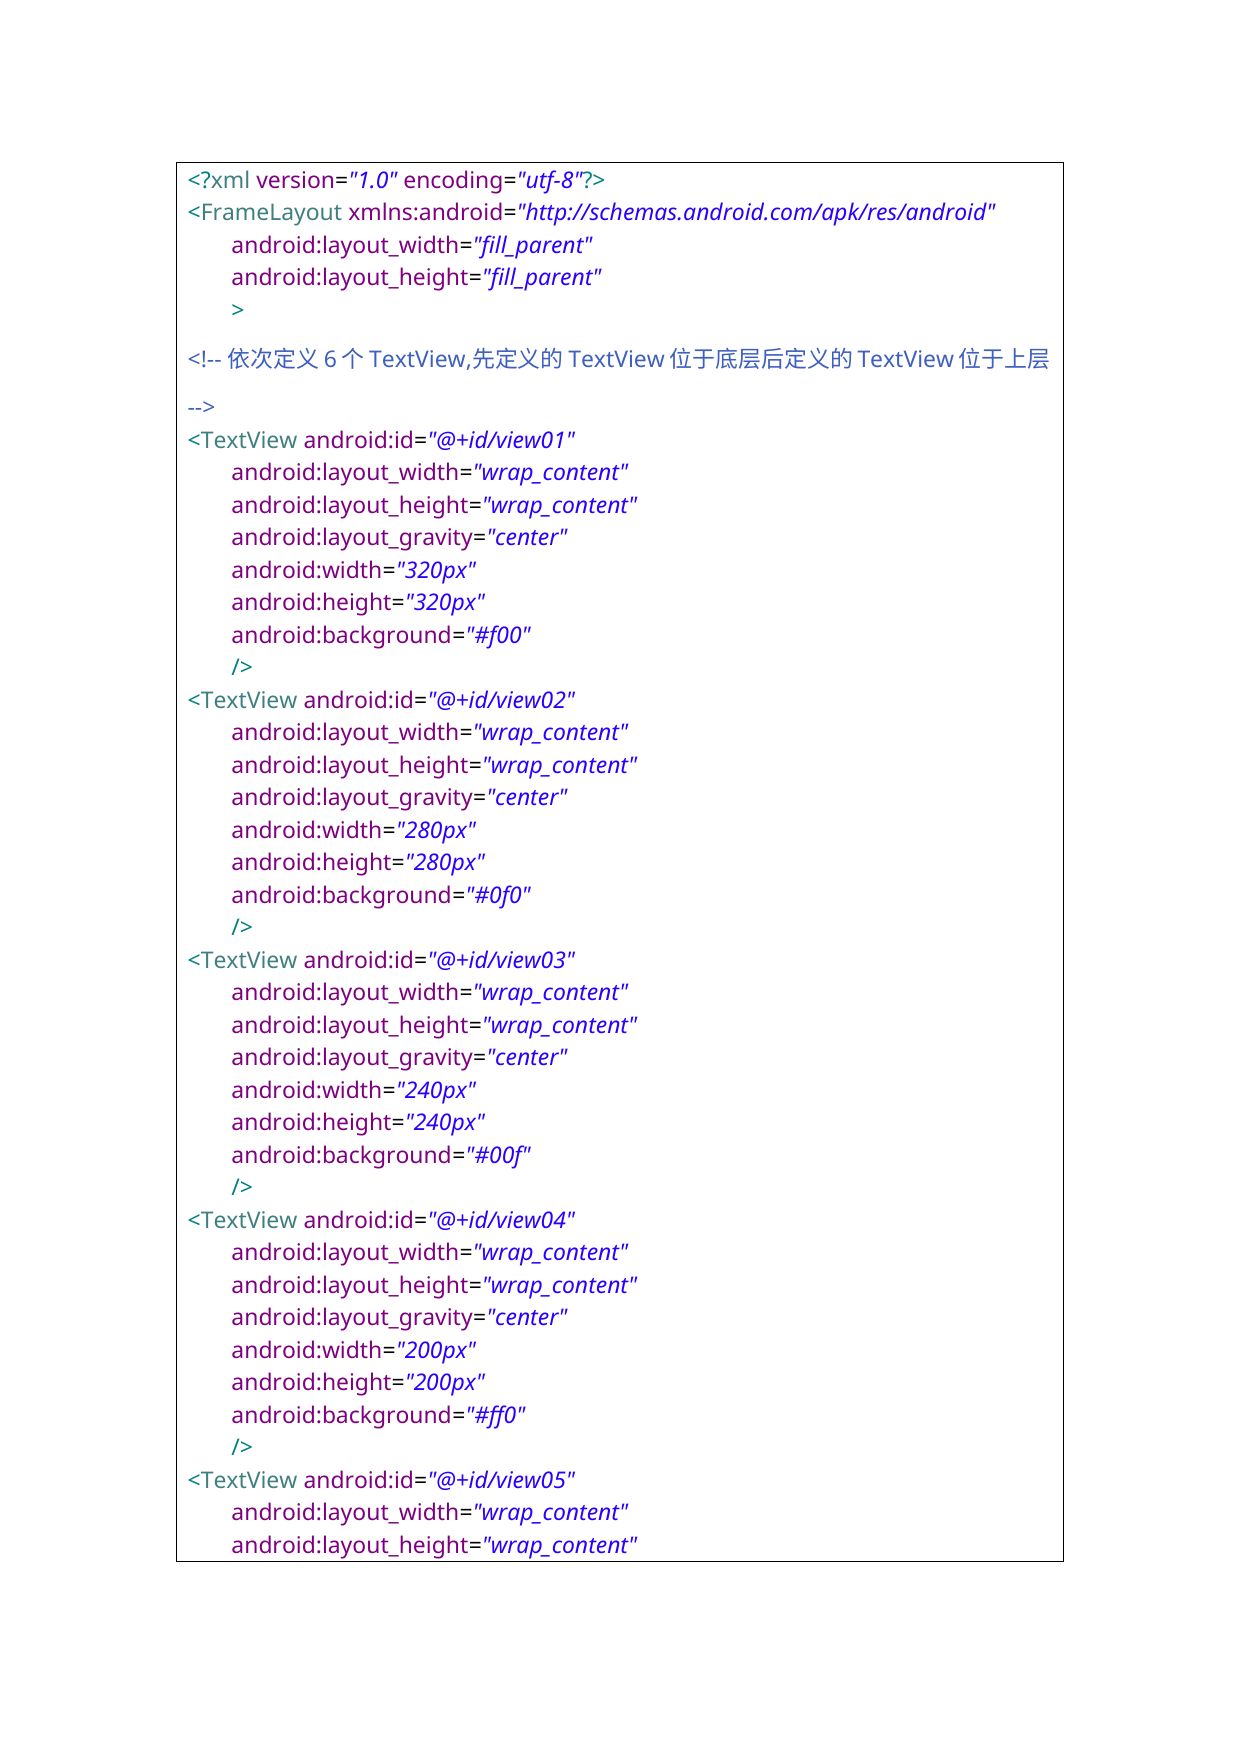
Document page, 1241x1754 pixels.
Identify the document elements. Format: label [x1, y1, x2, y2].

table_cell [177, 163, 1063, 1561]
